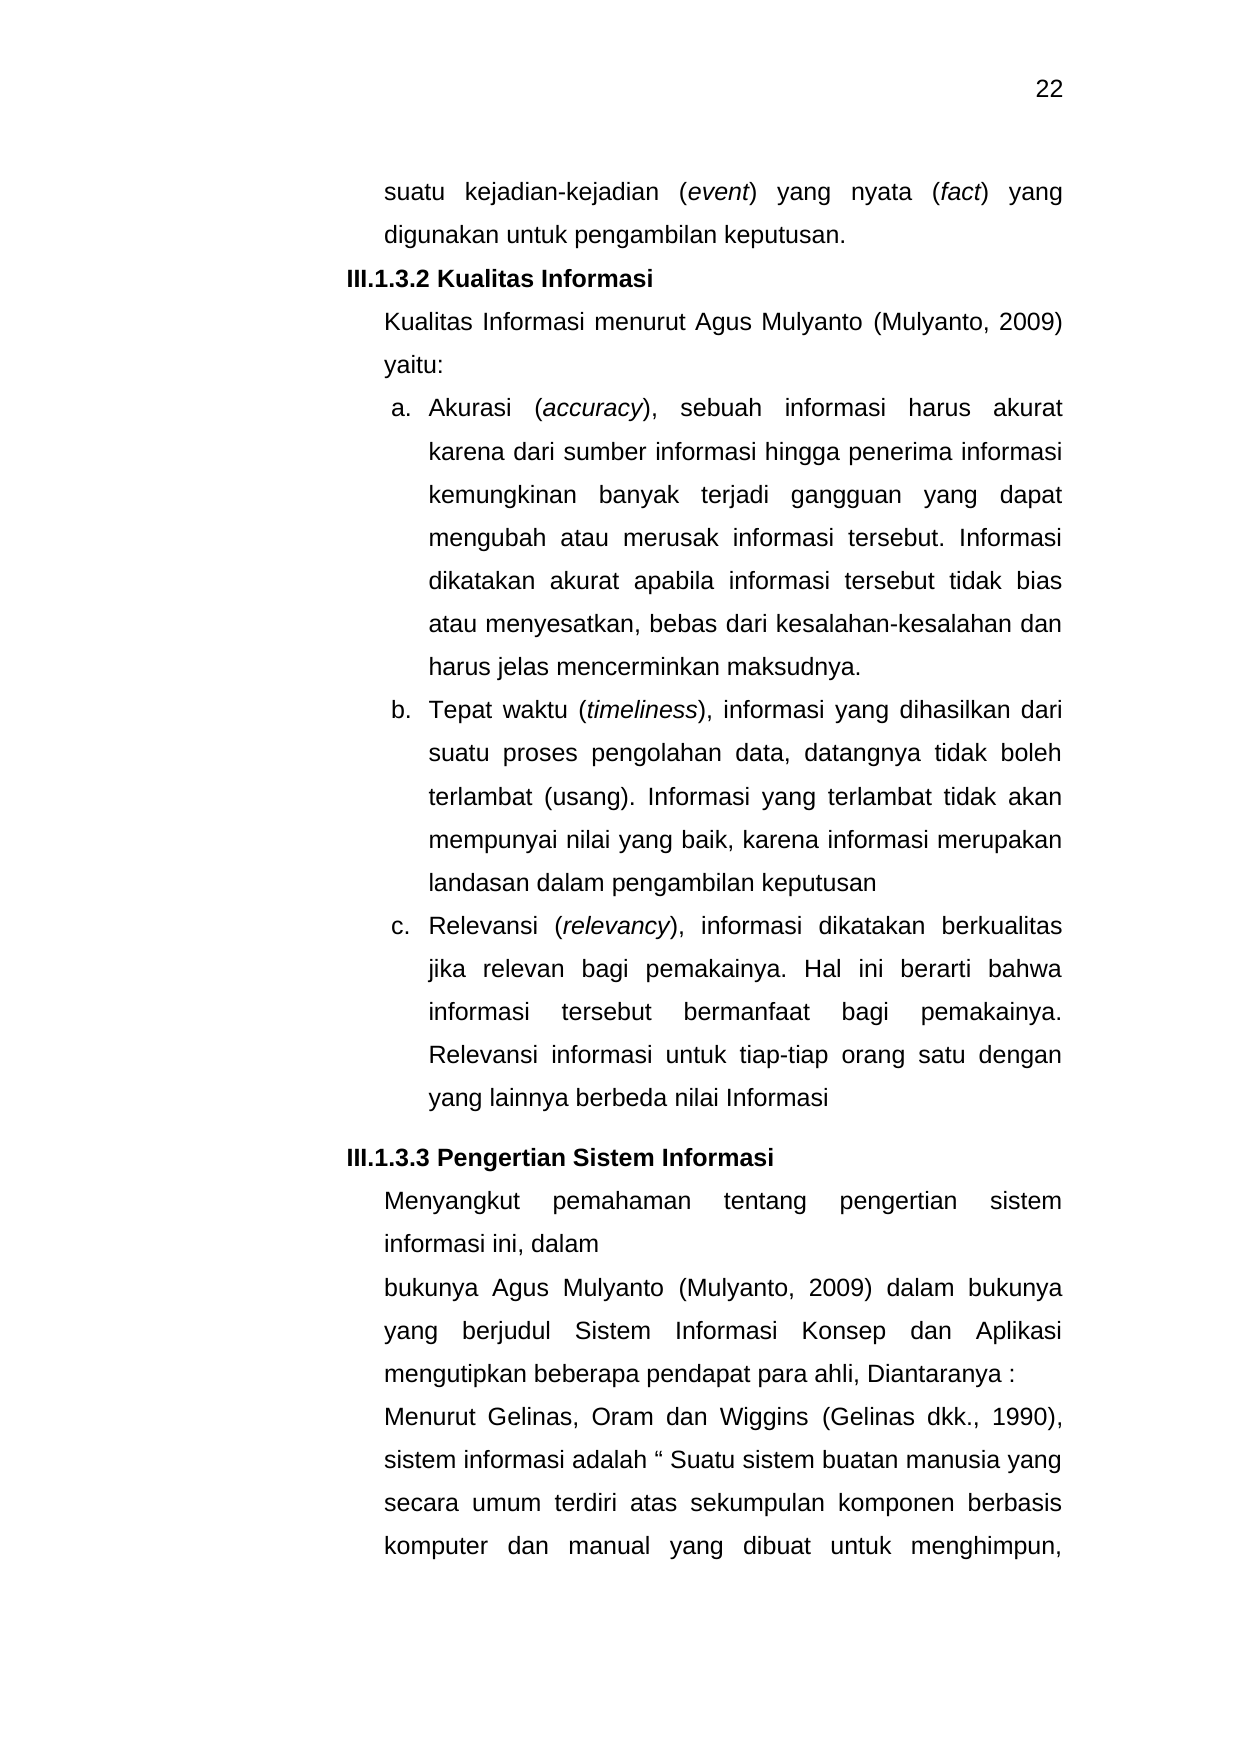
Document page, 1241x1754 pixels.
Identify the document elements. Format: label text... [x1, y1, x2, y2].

text Menyangkut pemahaman tentang pengertian sistem informasi ini, dalam [384, 1186, 1063, 1258]
list Relevansi (relevancy), informasi dikatakan berkualitas jika relevan bagi pemakainya. Hal ini berarti bahwa informasi tersebut bermanfaat bagi pemakainya. Relevansi informasi untuk tiap-tiap orang satu dengan yang lainnya berbeda nilai Informasi [391, 911, 1063, 1112]
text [384, 177, 1063, 249]
list Akurasi (accuracy), sebuah informasi harus akurat karena dari sumber informasi hingga penerima informasi kemungkinan banyak terjadi gangguan yang dapat mengubah atau merusak informasi tersebut. Informasi dikatakan akurat apabila informasi tersebut tidak bias atau menyesatkan, bebas dari kesalahan-kesalahan dan harus jelas mencerminkan maksudnya. [391, 393, 1063, 681]
list Tepat waktu (timeliness), informasi yang dihasilkan dari suatu proses pengolahan data, datangnya tidak boleh terlambat (usang). Informasi yang terlambat tidak akan mempunyai nilai yang baik, karena informasi merupakan landasan dalam pengambilan keputusan [391, 695, 1063, 896]
text Kualitas Informasi menurut Agus Mulyanto (Mulyanto, 2009) yaitu: [384, 307, 1063, 379]
text bukunya Agus Mulyanto (Mulyanto, 2009) dalam bukunya yang berjudul Sistem Informasi Konsep dan Aplikasi mengutipkan beberapa pendapat para ahli, Diantaranya : [384, 1272, 1063, 1387]
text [384, 1402, 1063, 1560]
list Pengertian Sistem Informasi [346, 1143, 1063, 1172]
list Kualitas Informasi [346, 264, 1063, 293]
